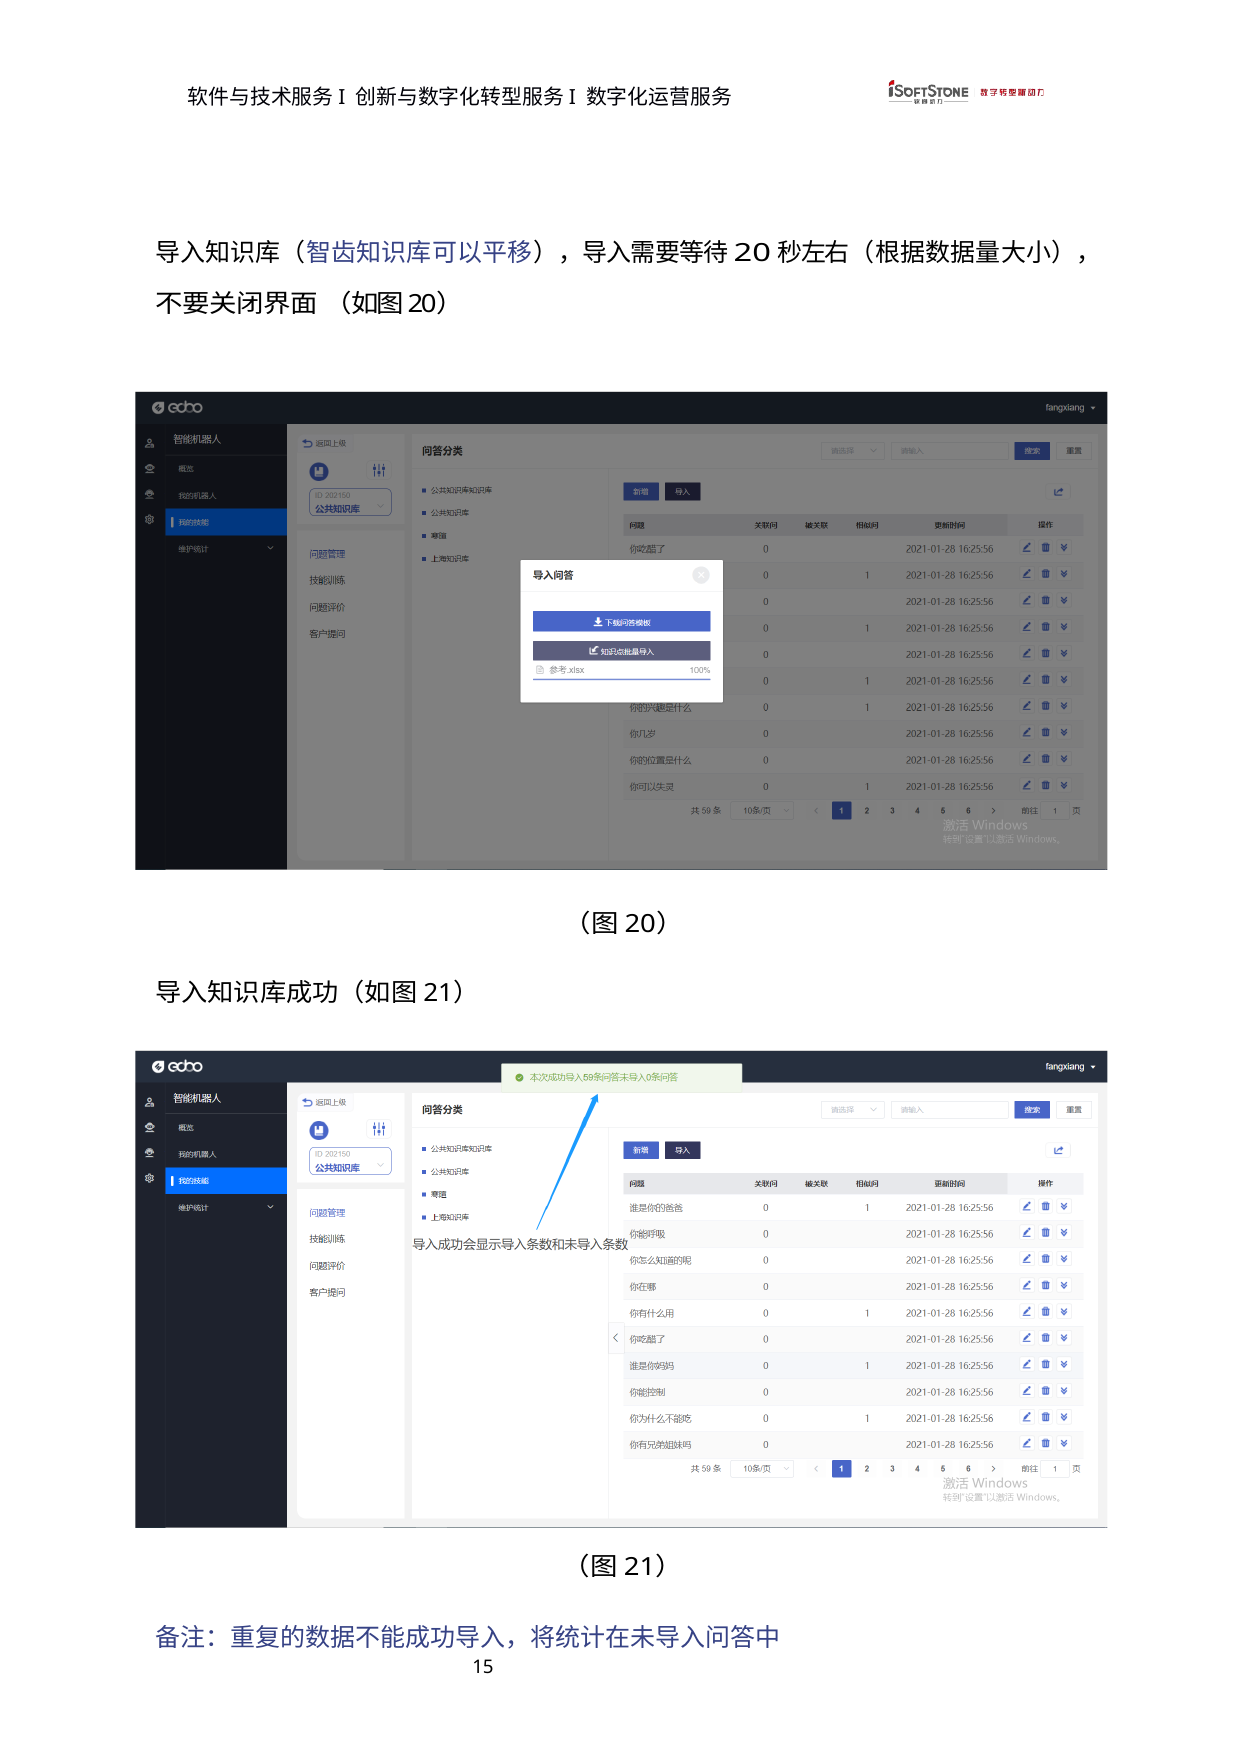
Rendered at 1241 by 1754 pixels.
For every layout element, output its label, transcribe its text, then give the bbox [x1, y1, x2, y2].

text （图 20） [549, 903, 698, 940]
picture [888, 80, 1044, 104]
text 备注：重复的数据不能成功导入，将统计在未导入问答中 [155, 1617, 1109, 1653]
text （图 21） [549, 1547, 697, 1583]
picture [135, 391, 1108, 870]
picture [135, 1050, 1108, 1528]
text 导入知识库成功（如图 21） [155, 972, 1109, 1009]
text 导入知识库（智齿知识库可以平移），导入需要等待 20 秒左右（根据数据量大小），不要关闭界面 （如图 20） [155, 232, 1086, 320]
